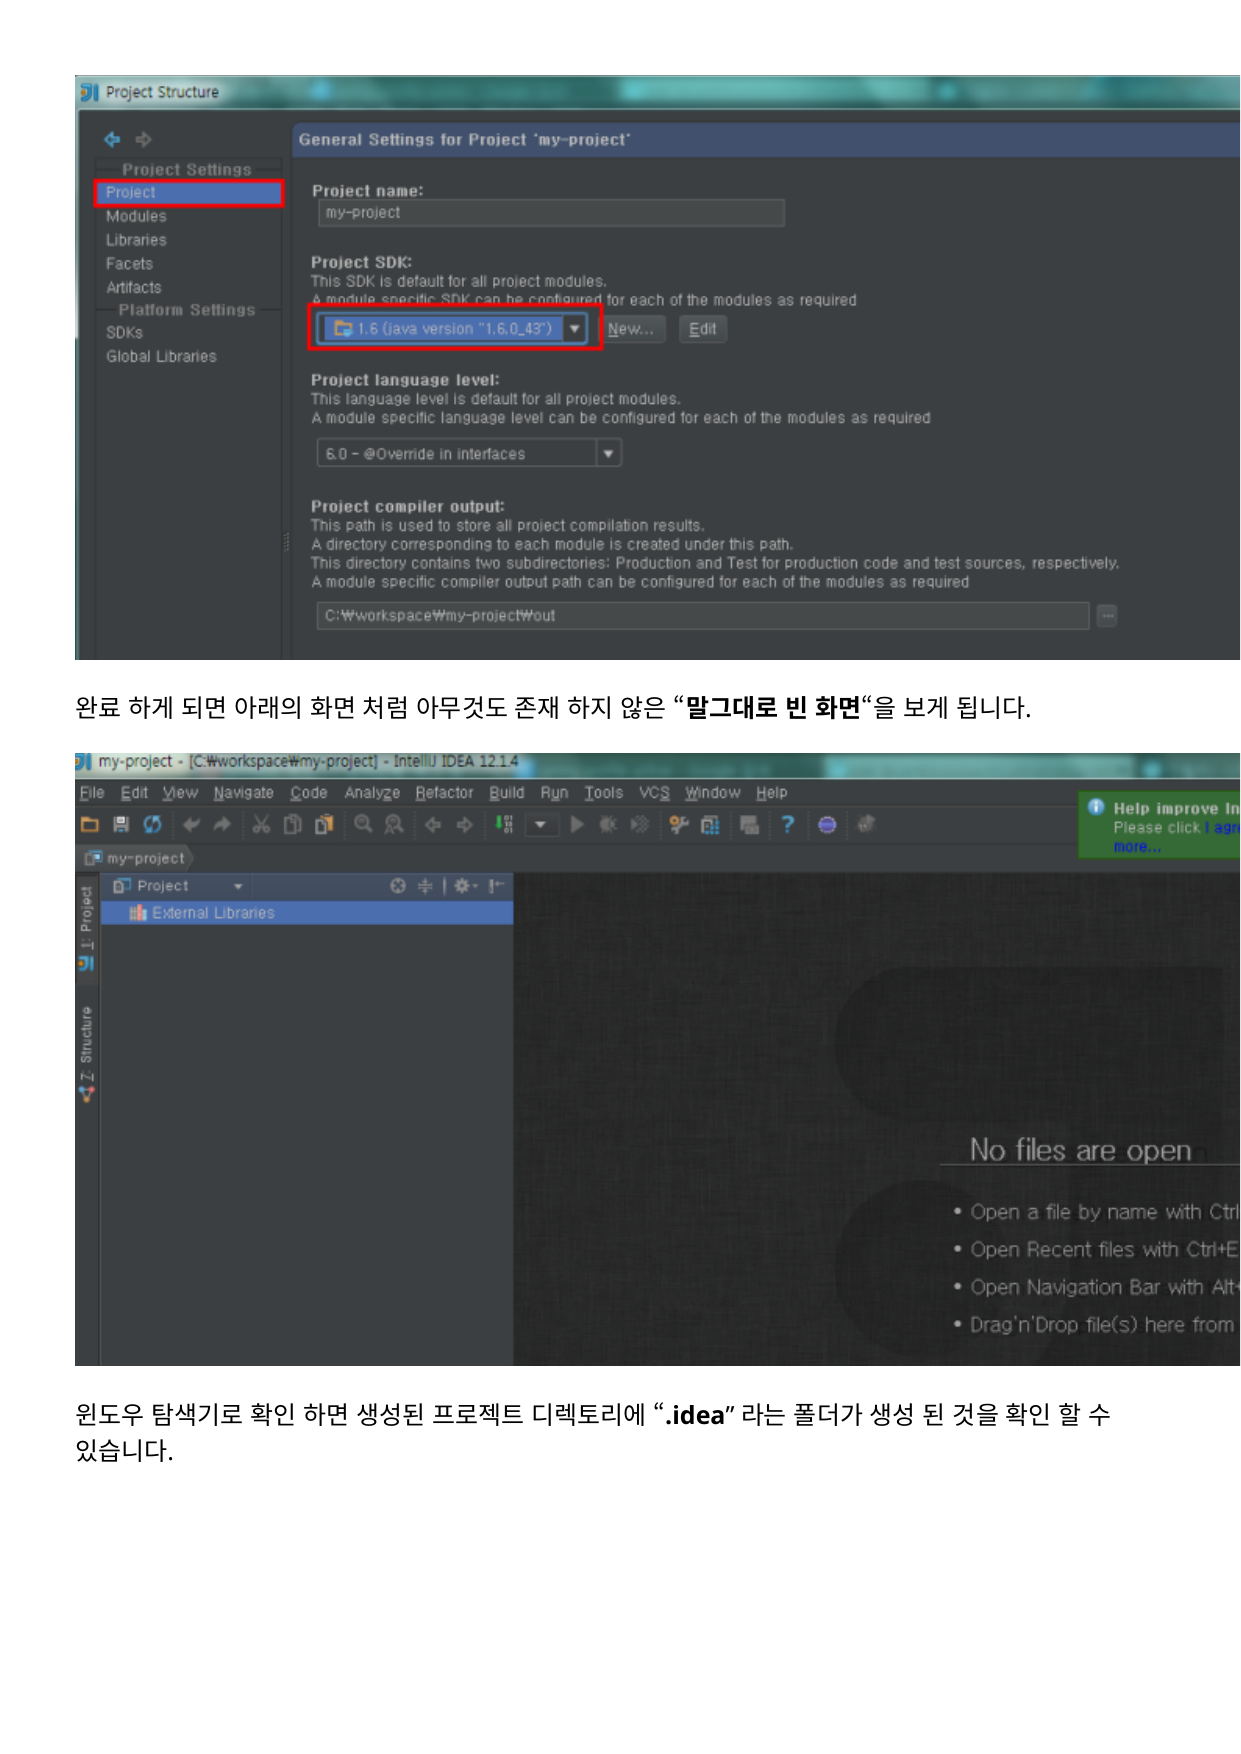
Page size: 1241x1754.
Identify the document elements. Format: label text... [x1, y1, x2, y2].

text 완료 하게 되면 아래의 화면 처럼 아무것도 존재 하지 않은 “말그대로 빈 화면“을 보게 됩니다. [75, 688, 1165, 725]
picture [75, 75, 1241, 660]
text 윈도우 탐색기로 확인 하면 생성된 프로젝트 디렉토리에 “.idea” 라는 폴더가 생성 된 것을 확인 할 수 있습니다. [75, 1395, 1165, 1468]
picture [75, 753, 1241, 1366]
